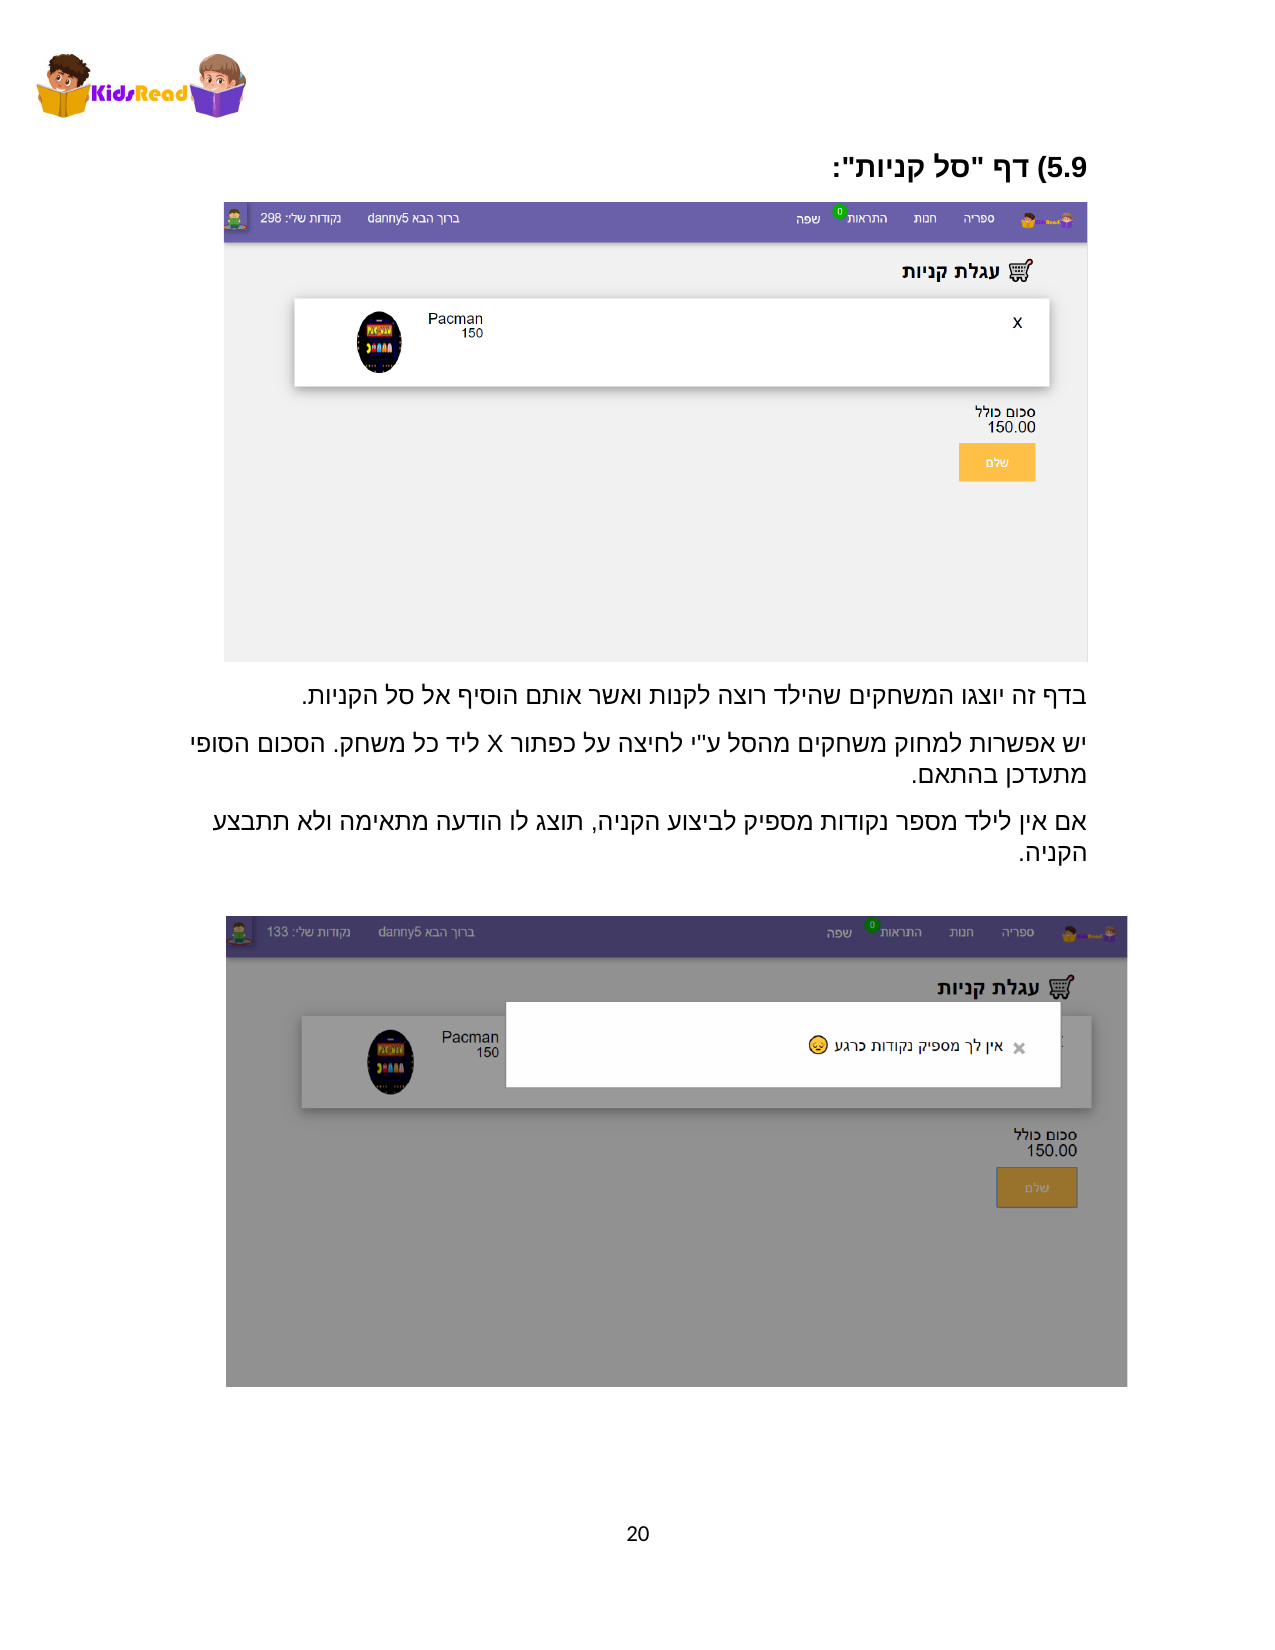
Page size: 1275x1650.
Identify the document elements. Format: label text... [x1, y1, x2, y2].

text אם אין לילד מספר נקודות מספיק לביצוע הקניה, תוצג לו הודעה מתאימה ולא תתבצע הקניה. [187, 807, 1087, 867]
text 5.9) דף "סל קניות": [187, 150, 1087, 183]
text יש אפשרות למחוק משחקים מהסל ע''י לחיצה על כפתור X ליד כל משחק. הסכום הסופי מתעדכן בהתאם. [187, 728, 1087, 788]
picture [223, 202, 1088, 662]
picture [35, 53, 247, 118]
picture [226, 916, 1128, 1387]
text בדף זה יוצגו המשחקים שהילד רוצה לקנות ואשר אותם הוסיף אל סל הקניות. [187, 681, 1087, 709]
